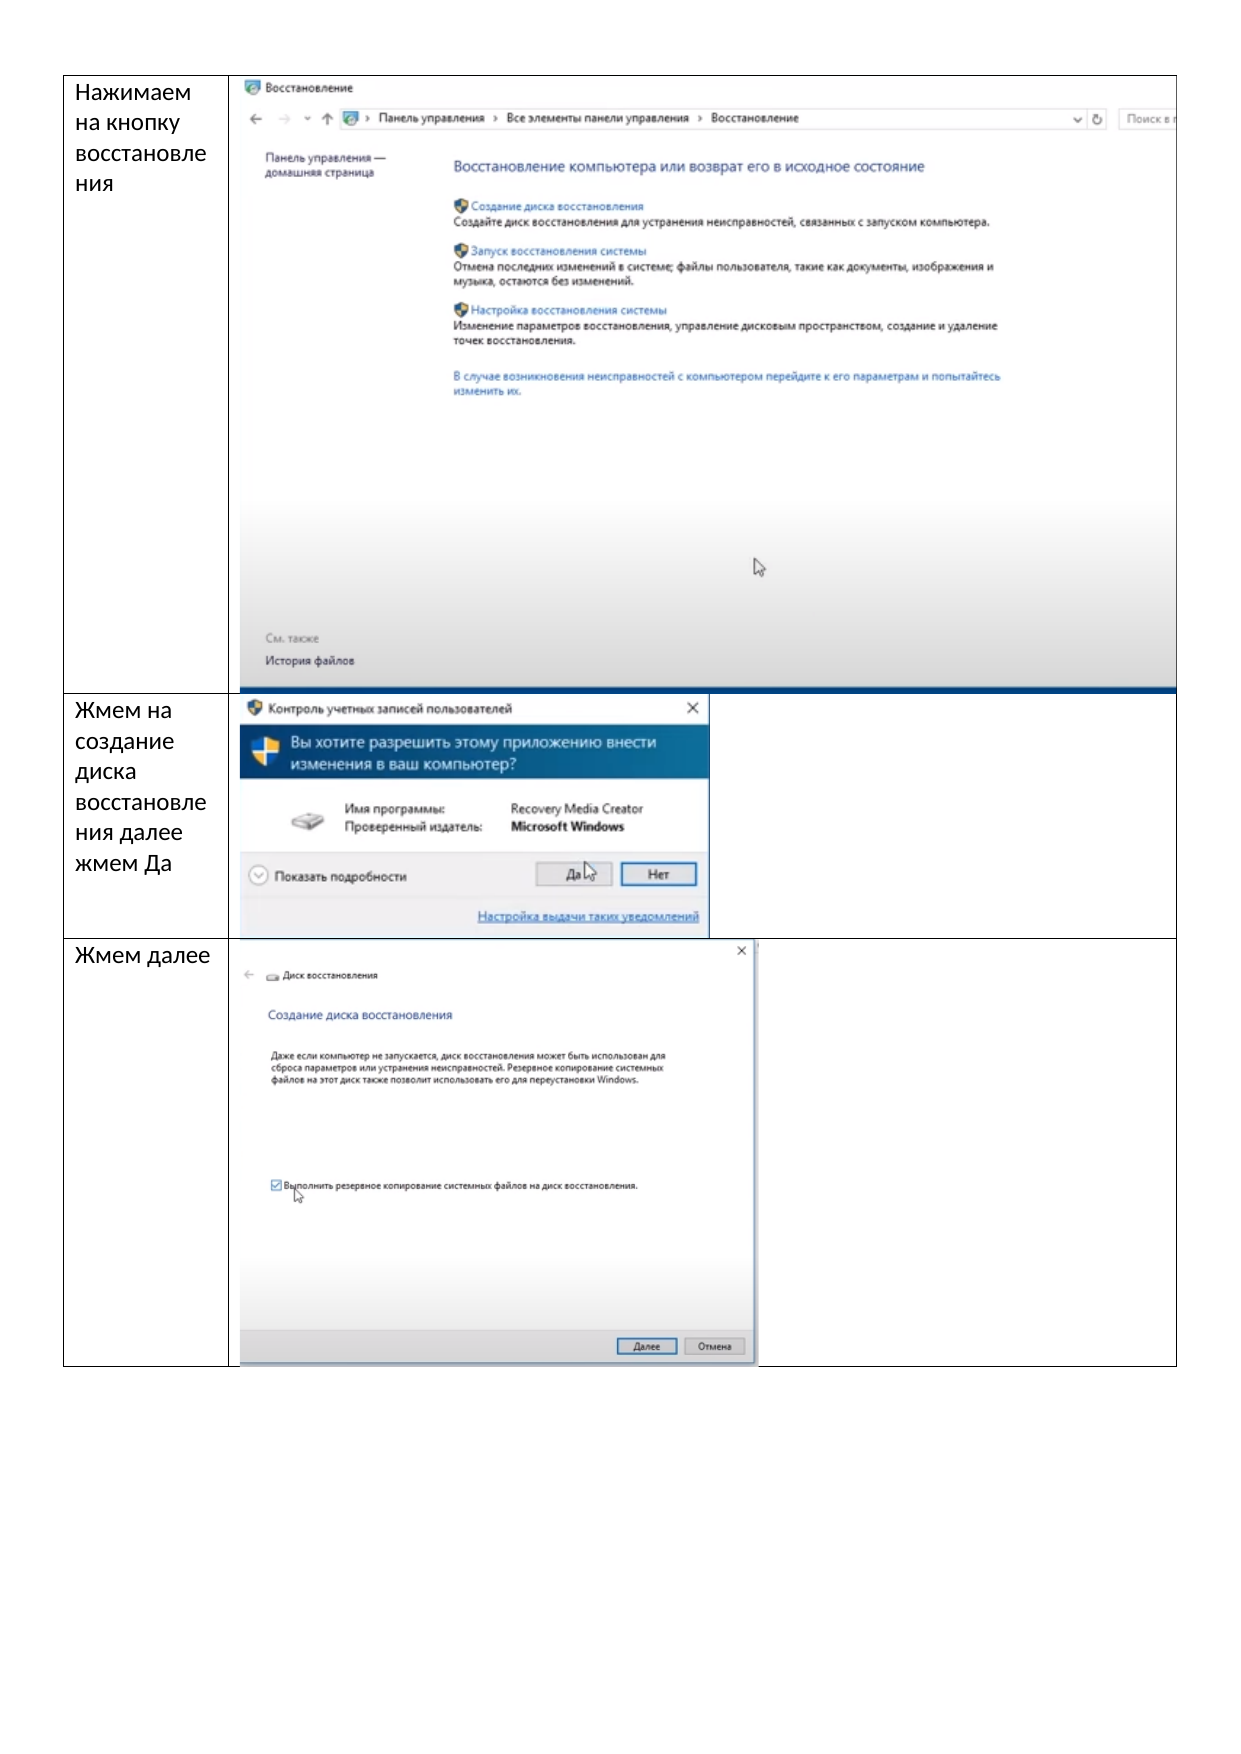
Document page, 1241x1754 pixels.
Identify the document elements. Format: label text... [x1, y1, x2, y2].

picture [239, 76, 1177, 938]
table_cell Жмем на создание диска восстановления далее жмем Да [64, 694, 228, 938]
table_cell Нажимаем на кнопку восстановления [64, 76, 228, 693]
table_cell [710, 694, 1176, 938]
table_cell [229, 76, 239, 693]
picture [239, 939, 759, 1367]
table_cell [759, 939, 1176, 1366]
table_cell Жмем далее [64, 939, 228, 1366]
table_cell [229, 694, 239, 938]
table_cell [229, 939, 239, 1366]
